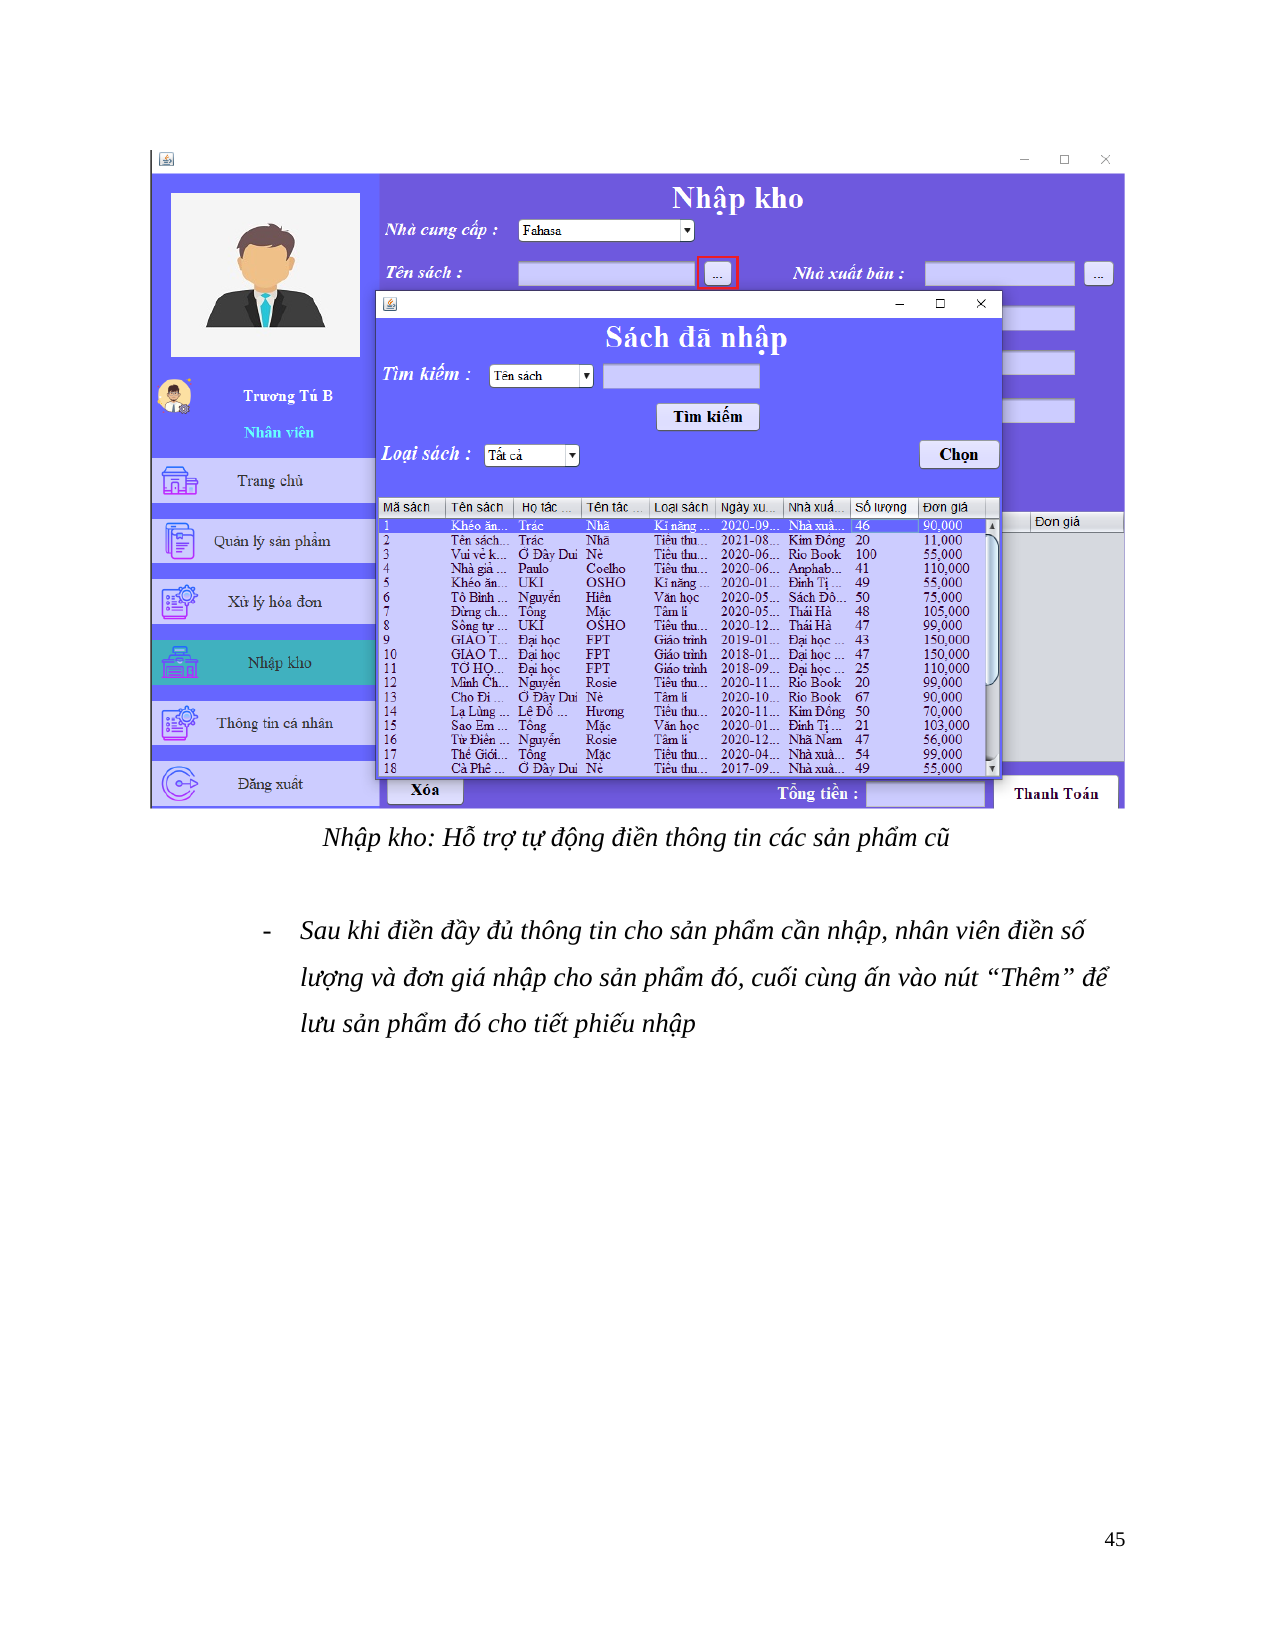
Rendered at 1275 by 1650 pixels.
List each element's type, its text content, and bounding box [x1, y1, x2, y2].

text Nhập kho: Hỗ trợ tự động điền thông tin các sản phẩm cũ [150, 821, 1125, 852]
list Sau khi điền đầy đủ thông tin cho sản phẩm cần nhập, nhân viên điền số lượng và đơn giá nhập cho sản phẩm đó, cuối cùng ấn vào nút “Thêm” để lưu sản phẩm đó cho tiết phiếu nhập [262, 914, 1125, 1038]
picture [150, 150, 1125, 809]
